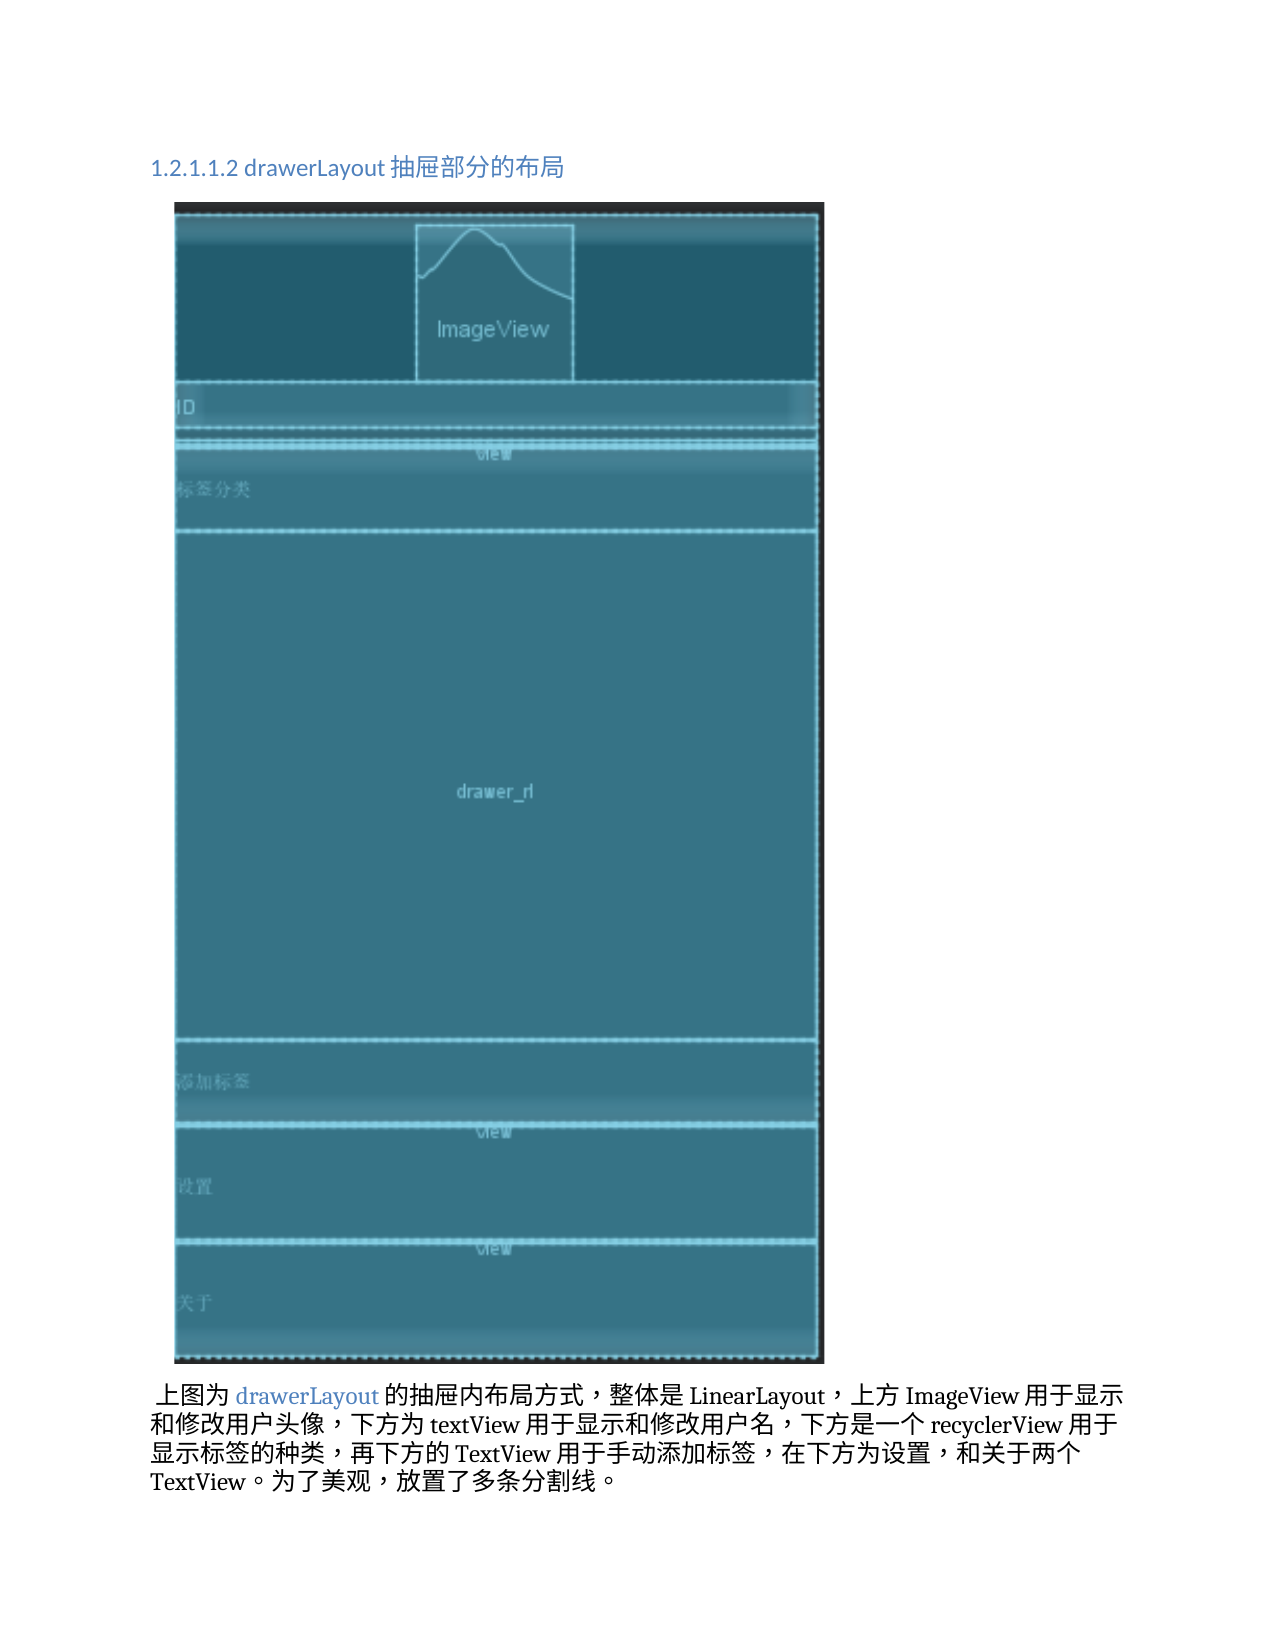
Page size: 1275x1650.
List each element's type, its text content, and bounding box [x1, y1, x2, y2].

picture [174, 202, 825, 1364]
text 上图为drawerLayout的抽屉内布局方式，整体是LinearLayout，上方ImageView用于显示和修改用户头像，下方为textView用于显示和修改用户名，下方是一个recyclerView用于显示标签的种类，再下方的TextView用于手动添加标签，在下方为设置，和关于两个TextView。为了美观，放置了多条分割线。 [150, 1382, 1125, 1497]
subtitle 1.2.1.1.2 drawerLayout抽屉部分的布局 [150, 150, 1125, 184]
